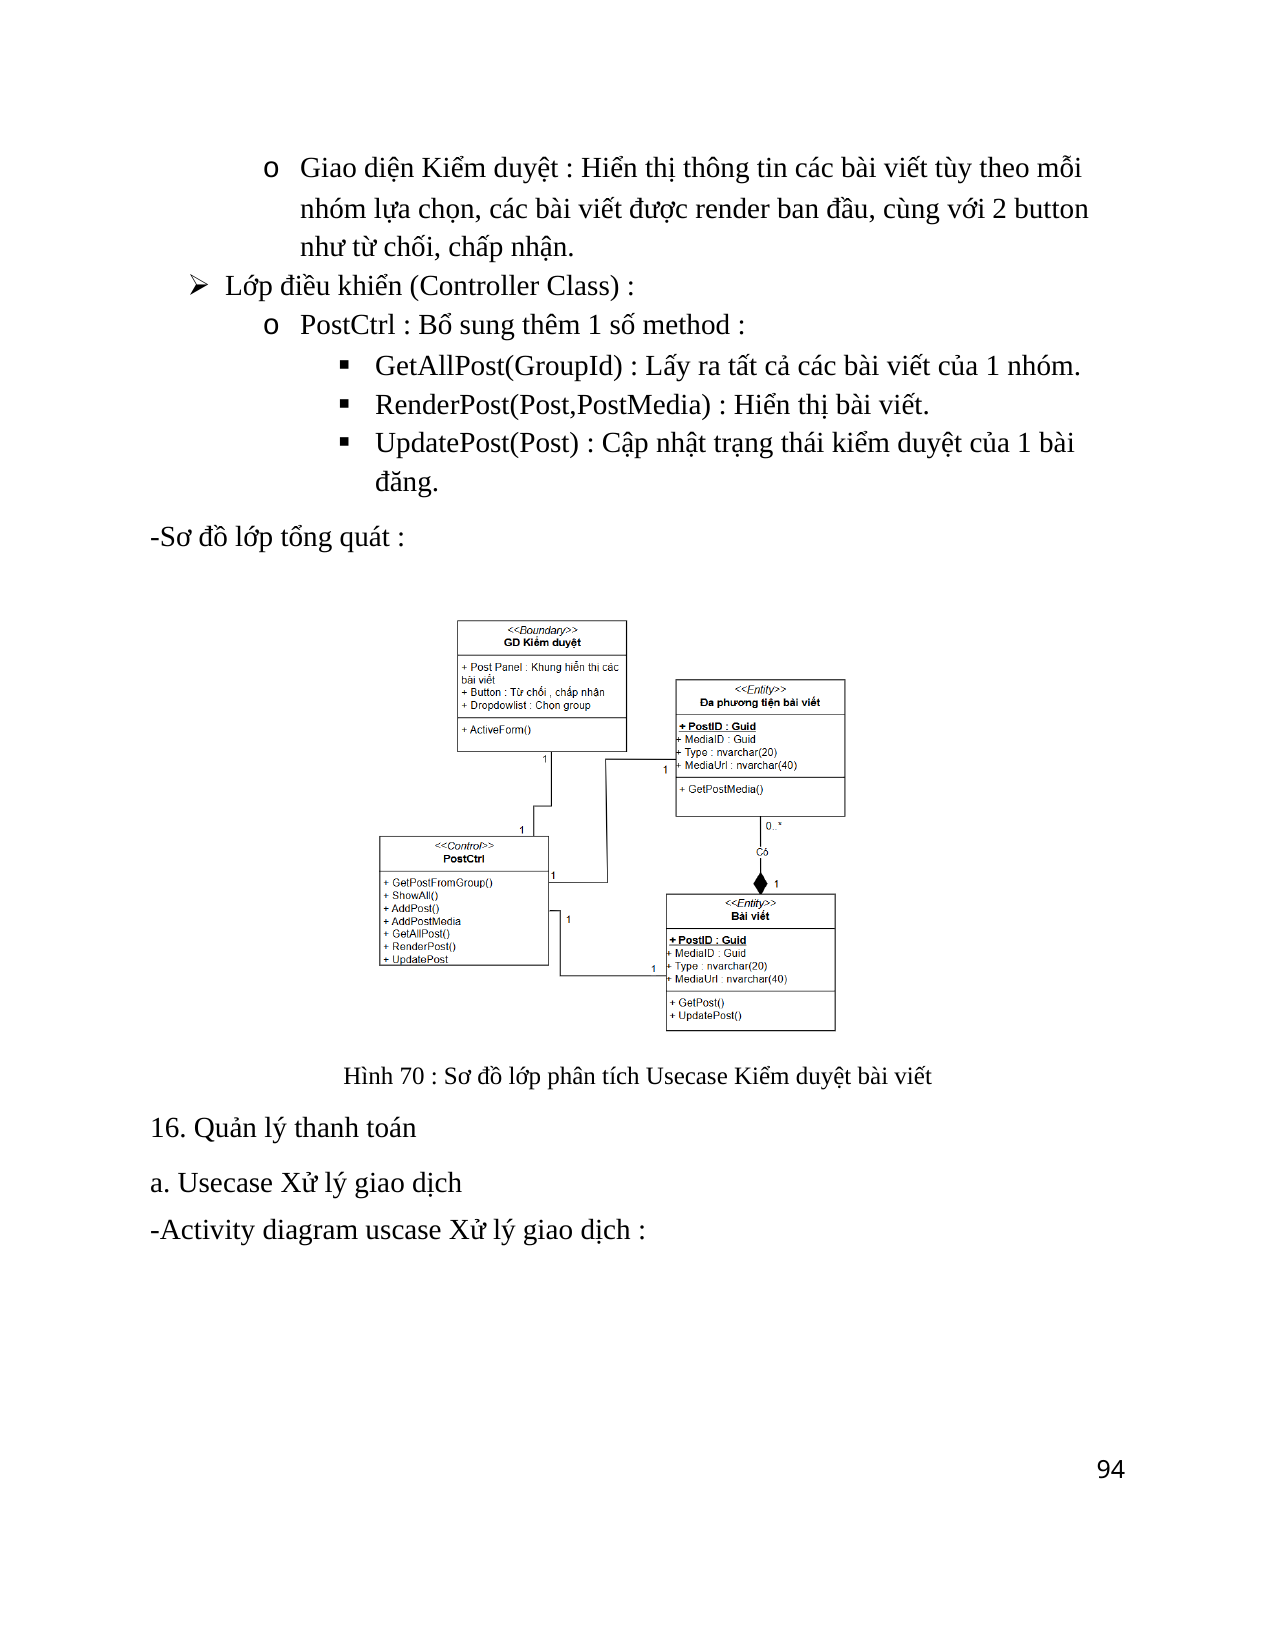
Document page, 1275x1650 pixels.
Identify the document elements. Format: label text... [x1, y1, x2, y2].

list Lớp điều khiển (Controller Class) : [187, 268, 1125, 302]
subtitle 16. Quản lý thanh toán [150, 1110, 1125, 1144]
text -Activity diagram uscase Xử lý giao dịch : [150, 1212, 1125, 1246]
list UpdatePost(Post) : Cập nhật trạng thái kiểm duyệt của 1 bài đăng. [337, 425, 1125, 498]
list Giao diện Kiểm duyệt : Hiển thị thông tin các bài viết tùy theo mỗi nhóm lựa chọn, các bài viết được render ban đầu, cùng với 2 button như từ chối, chấp nhận. [262, 150, 1125, 263]
list GetAllPost(GroupId) : Lấy ra tất cả các bài viết của 1 nhóm. [337, 348, 1125, 382]
text -Sơ đồ lớp tổng quát : [150, 519, 1125, 553]
subtitle a. Usecase Xử lý giao dịch [150, 1166, 1125, 1199]
text Hình 70 : Sơ đồ lớp phân tích Usecase Kiểm duyệt bài viết [150, 1061, 1125, 1089]
picture [375, 613, 851, 1039]
list PostCtrl : Bổ sung thêm 1 số method : [262, 307, 1125, 343]
list RenderPost(Post,PostMedia) : Hiển thị bài viết. [337, 387, 1125, 420]
